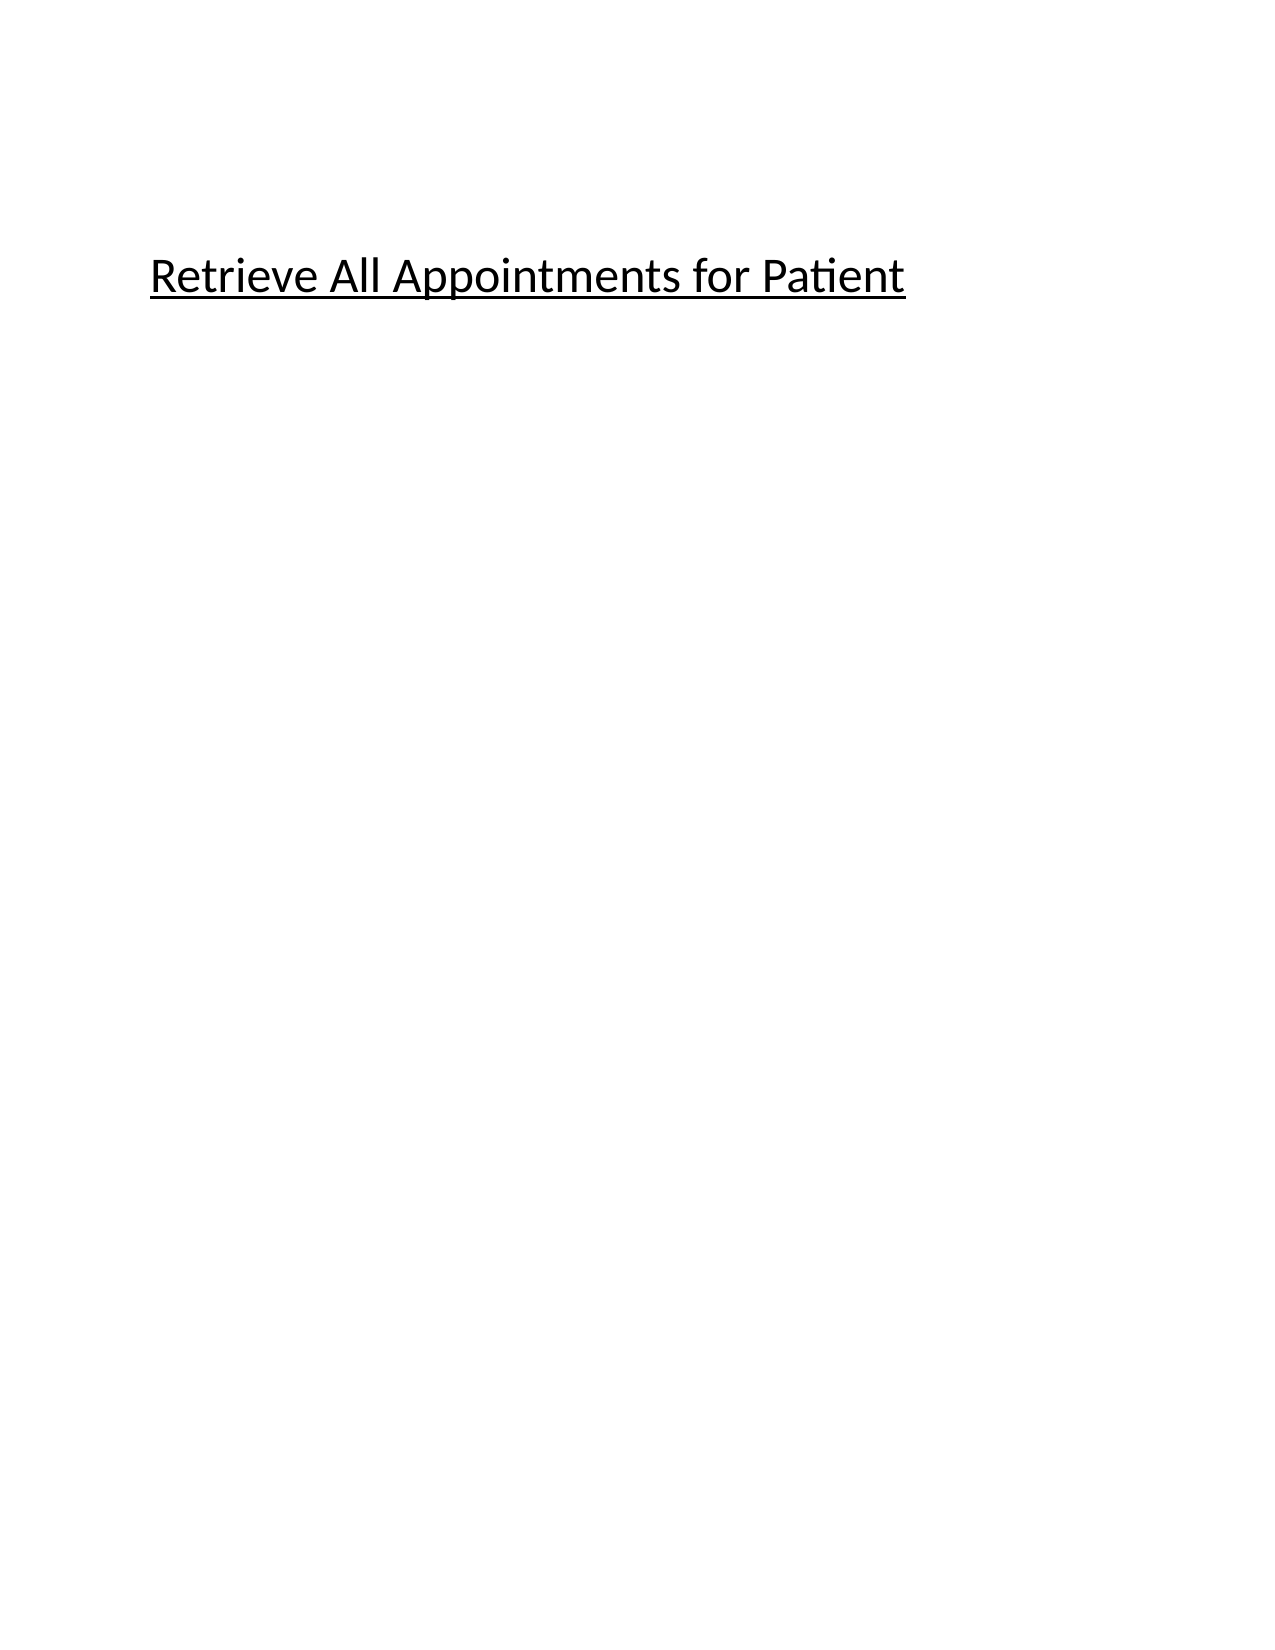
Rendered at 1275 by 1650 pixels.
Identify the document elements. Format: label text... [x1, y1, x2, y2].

text Retrieve All Appointments for Patient [150, 244, 1125, 305]
